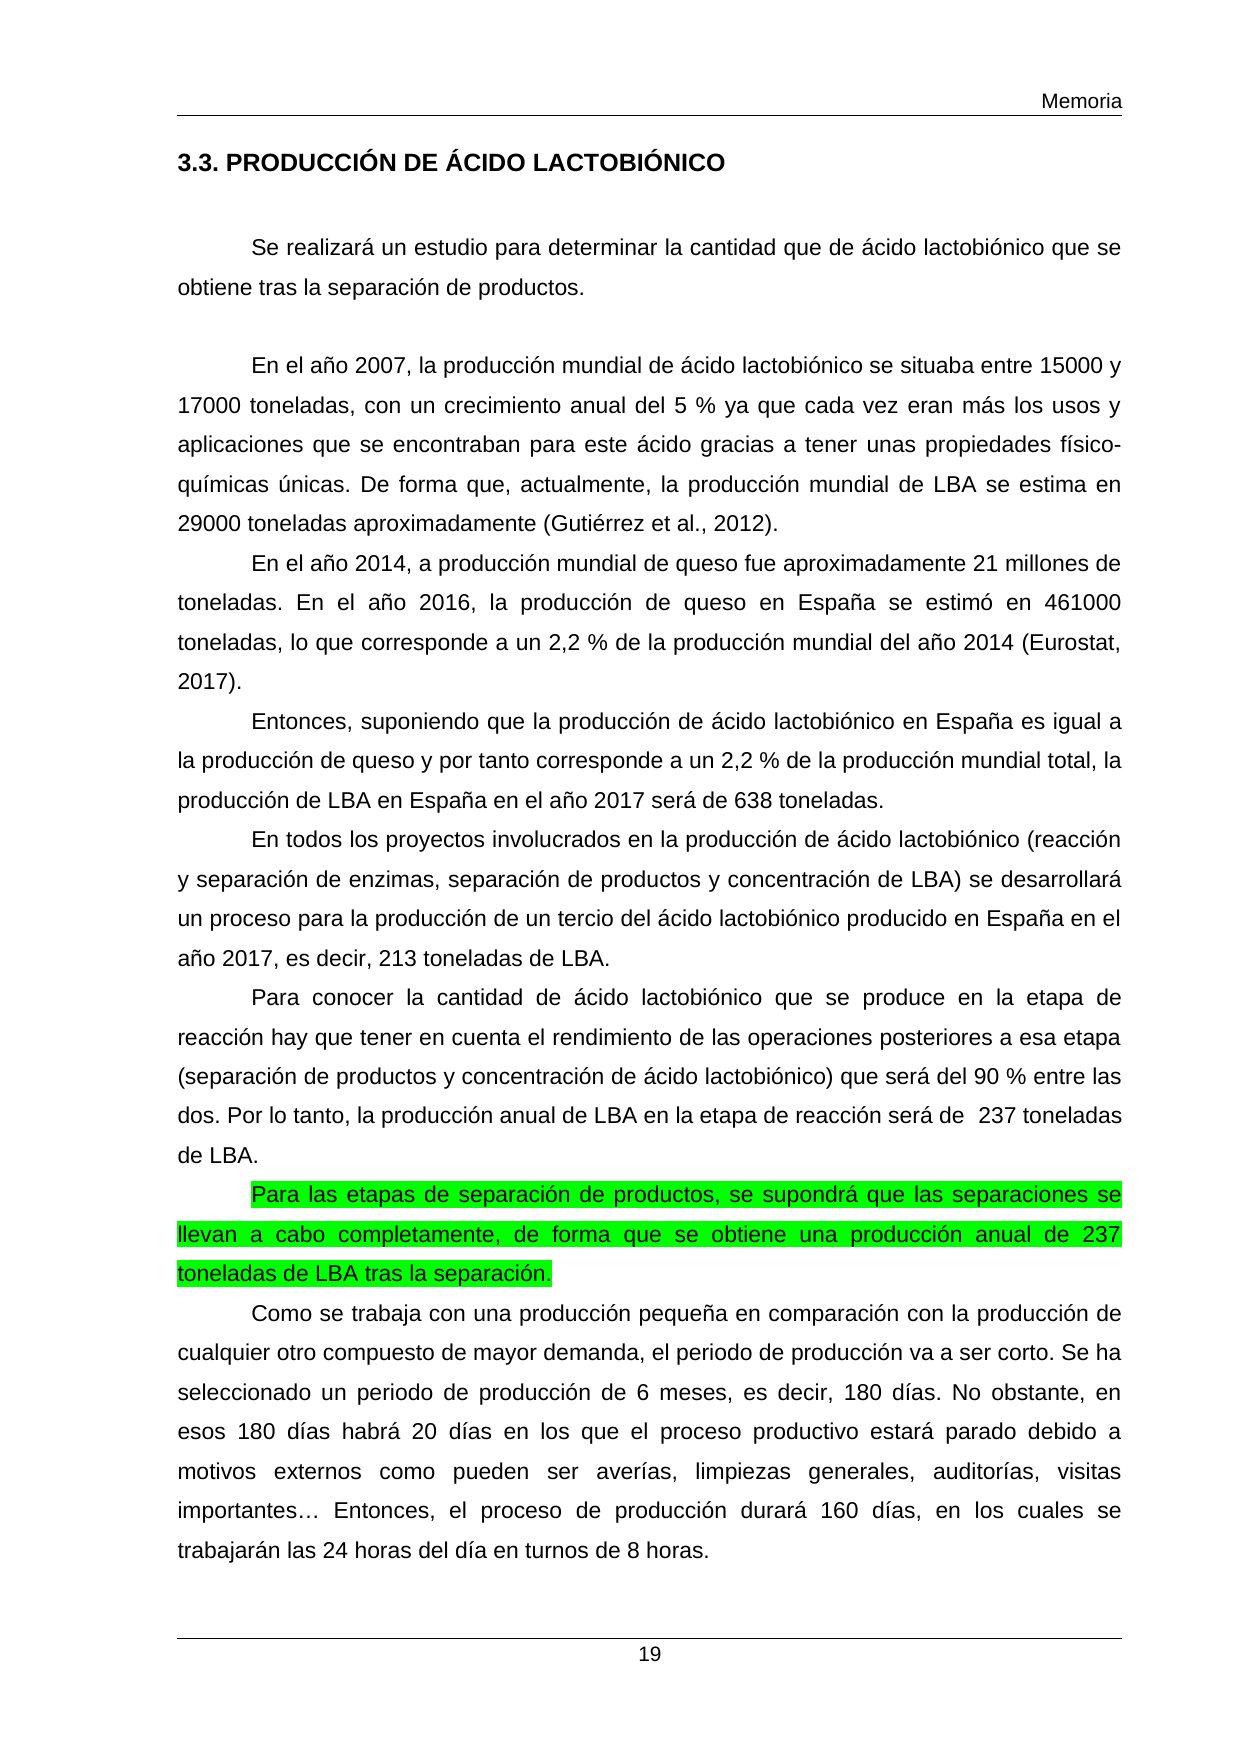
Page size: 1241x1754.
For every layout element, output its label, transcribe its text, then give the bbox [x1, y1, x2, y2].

text Se realizará un estudio para determinar la cantidad que de ácido lactobiónico que se obtiene tras la separación de productos. [177, 234, 1122, 300]
text En el año 2014, a producción mundial de queso fue aproximadamente 21 millones de toneladas. En el año 2016, la producción de queso en España se estimó en 461000 toneladas, lo que corresponde a un 2,2 % de la producción mundial del año 2014 (Eurostat, 2017). [177, 550, 1122, 694]
text 3.3. PRODUCCIÓN DE ÁCIDO LACTOBIÓNICO [177, 148, 1122, 176]
text Para conocer la cantidad de ácido lactobiónico que se produce en la etapa de reacción hay que tener en cuenta el rendimiento de las operaciones posteriores a esa etapa (separación de productos y concentración de ácido lactobiónico) que será del 90 % entre las dos. Por lo tanto, la producción anual de LBA en la etapa de reacción será de 237 toneladas de LBA. [177, 984, 1122, 1168]
text Como se trabaja con una producción pequeña en comparación con la producción de cualquier otro compuesto de mayor demanda, el periodo de producción va a ser corto. Se ha seleccionado un periodo de producción de 6 meses, es decir, 180 días. No obstante, en esos 180 días habrá 20 días en los que el proceso productivo estará parado debido a motivos externos como pueden ser averías, limpiezas generales, auditorías, visitas importantes… Entonces, el proceso de producción durará 160 días, en los cuales se trabajarán las 24 horas del día en turnos de 8 horas. [177, 1300, 1122, 1563]
text En el año 2007, la producción mundial de ácido lactobiónico se situaba entre 15000 y 17000 toneladas, con un crecimiento anual del 5 % ya que cada vez eran más los usos y aplicaciones que se encontraban para este ácido gracias a tener unas propiedades físico-químicas únicas. De forma que, actualmente, la producción mundial de LBA se estima en 29000 toneladas aproximadamente (Gutiérrez et al., 2012). [177, 352, 1122, 537]
text Entonces, suponiendo que la producción de ácido lactobiónico en España es igual a la producción de queso y por tanto corresponde a un 2,2 % de la producción mundial total, la producción de LBA en España en el año 2017 será de 638 toneladas. [177, 708, 1122, 813]
text Para las etapas de separación de productos, se supondrá que las separaciones se llevan a cabo completamente, de forma que se obtiene una producción anual de 237 toneladas de LBA tras la separación. [177, 1181, 1122, 1221]
text Para las etapas de separación de productos, se supondrá que las separaciones se llevan a cabo completamente, de forma que se obtiene una producción anual de 237 toneladas de LBA tras la separación. [177, 1247, 1122, 1287]
text En todos los proyectos involucrados en la producción de ácido lactobiónico (reacción y separación de enzimas, separación de productos y concentración de LBA) se desarrollará un proceso para la producción de un tercio del ácido lactobiónico producido en España en el año 2017, es decir, 213 toneladas de LBA. [177, 826, 1122, 971]
